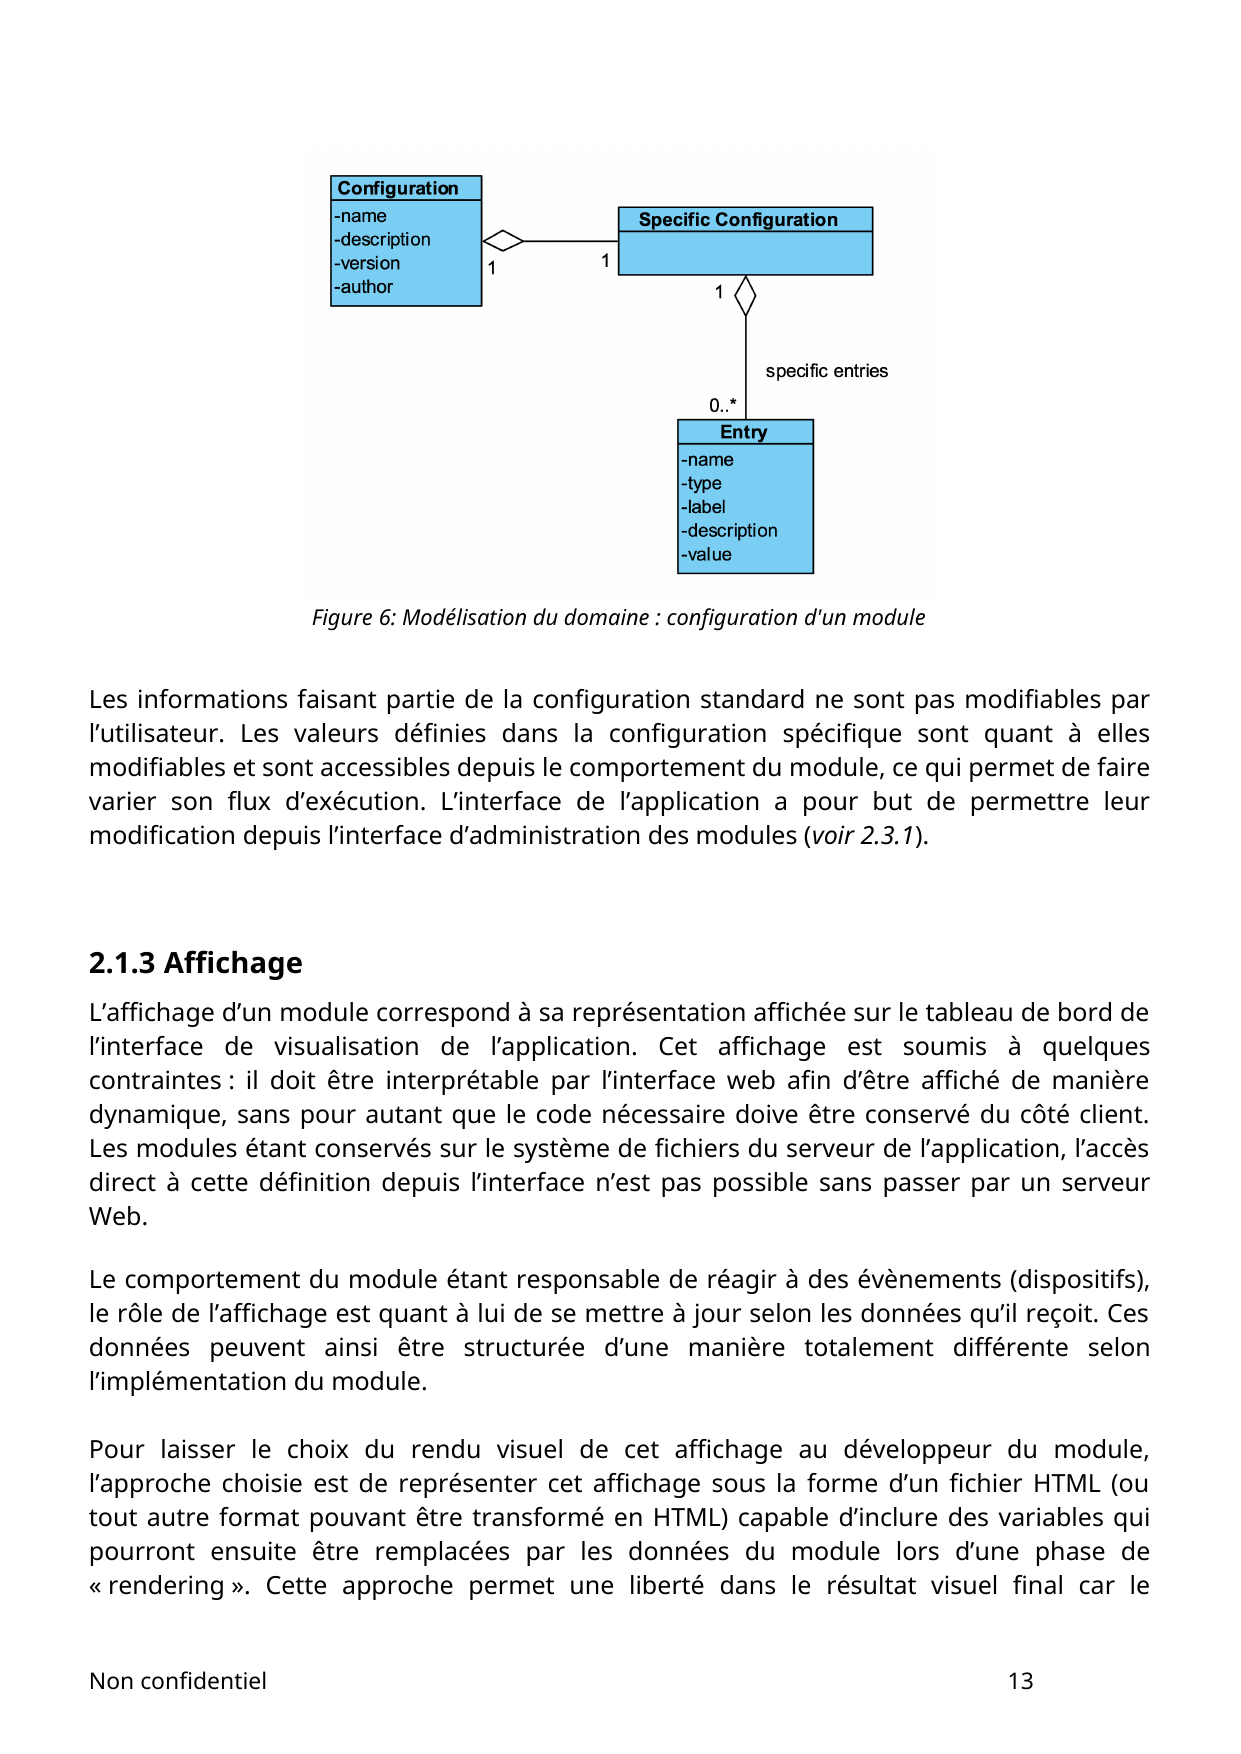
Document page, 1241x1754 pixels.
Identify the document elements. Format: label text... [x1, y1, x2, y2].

text Les informations faisant partie de la configuration standard ne sont pas modifiables par l’utilisateur. Les valeurs définies dans la configuration spécifique sont quant à elles modifiables et sont accessibles depuis le comportement du module, ce qui permet de faire varier son flux d’exécution. L’interface de l’application a pour but de permettre leur modification depuis l’interface d’administration des modules (voir 2.3.1). [89, 681, 1152, 852]
subtitle Affichage [89, 942, 1152, 982]
text Figure 6: Modélisation du domaine : configuration d'un module [89, 602, 1152, 632]
text L’affichage d’un module correspond à sa représentation affichée sur le tableau de bord de l’interface de visualisation de l’application. Cet affichage est soumis à quelques contraintes : il doit être interprétable par l’interface web afin d’être affiché de manière dynamique, sans pour autant que le code nécessaire doive être conservé du côté client. Les modules étant conservés sur le système de fichiers du serveur de l’application, l’accès direct à cette définition depuis l’interface n’est pas possible sans passer par un serveur Web. [89, 994, 1152, 1233]
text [89, 1432, 1152, 1602]
text Le comportement du module étant responsable de réagir à des évènements (dispositifs), le rôle de l’affichage est quant à lui de se mettre à jour selon les données qu’il reçoit. Ces données peuvent ainsi être structurée d’une manière totalement différente selon l’implémentation du module. [89, 1261, 1152, 1398]
picture [302, 147, 938, 602]
